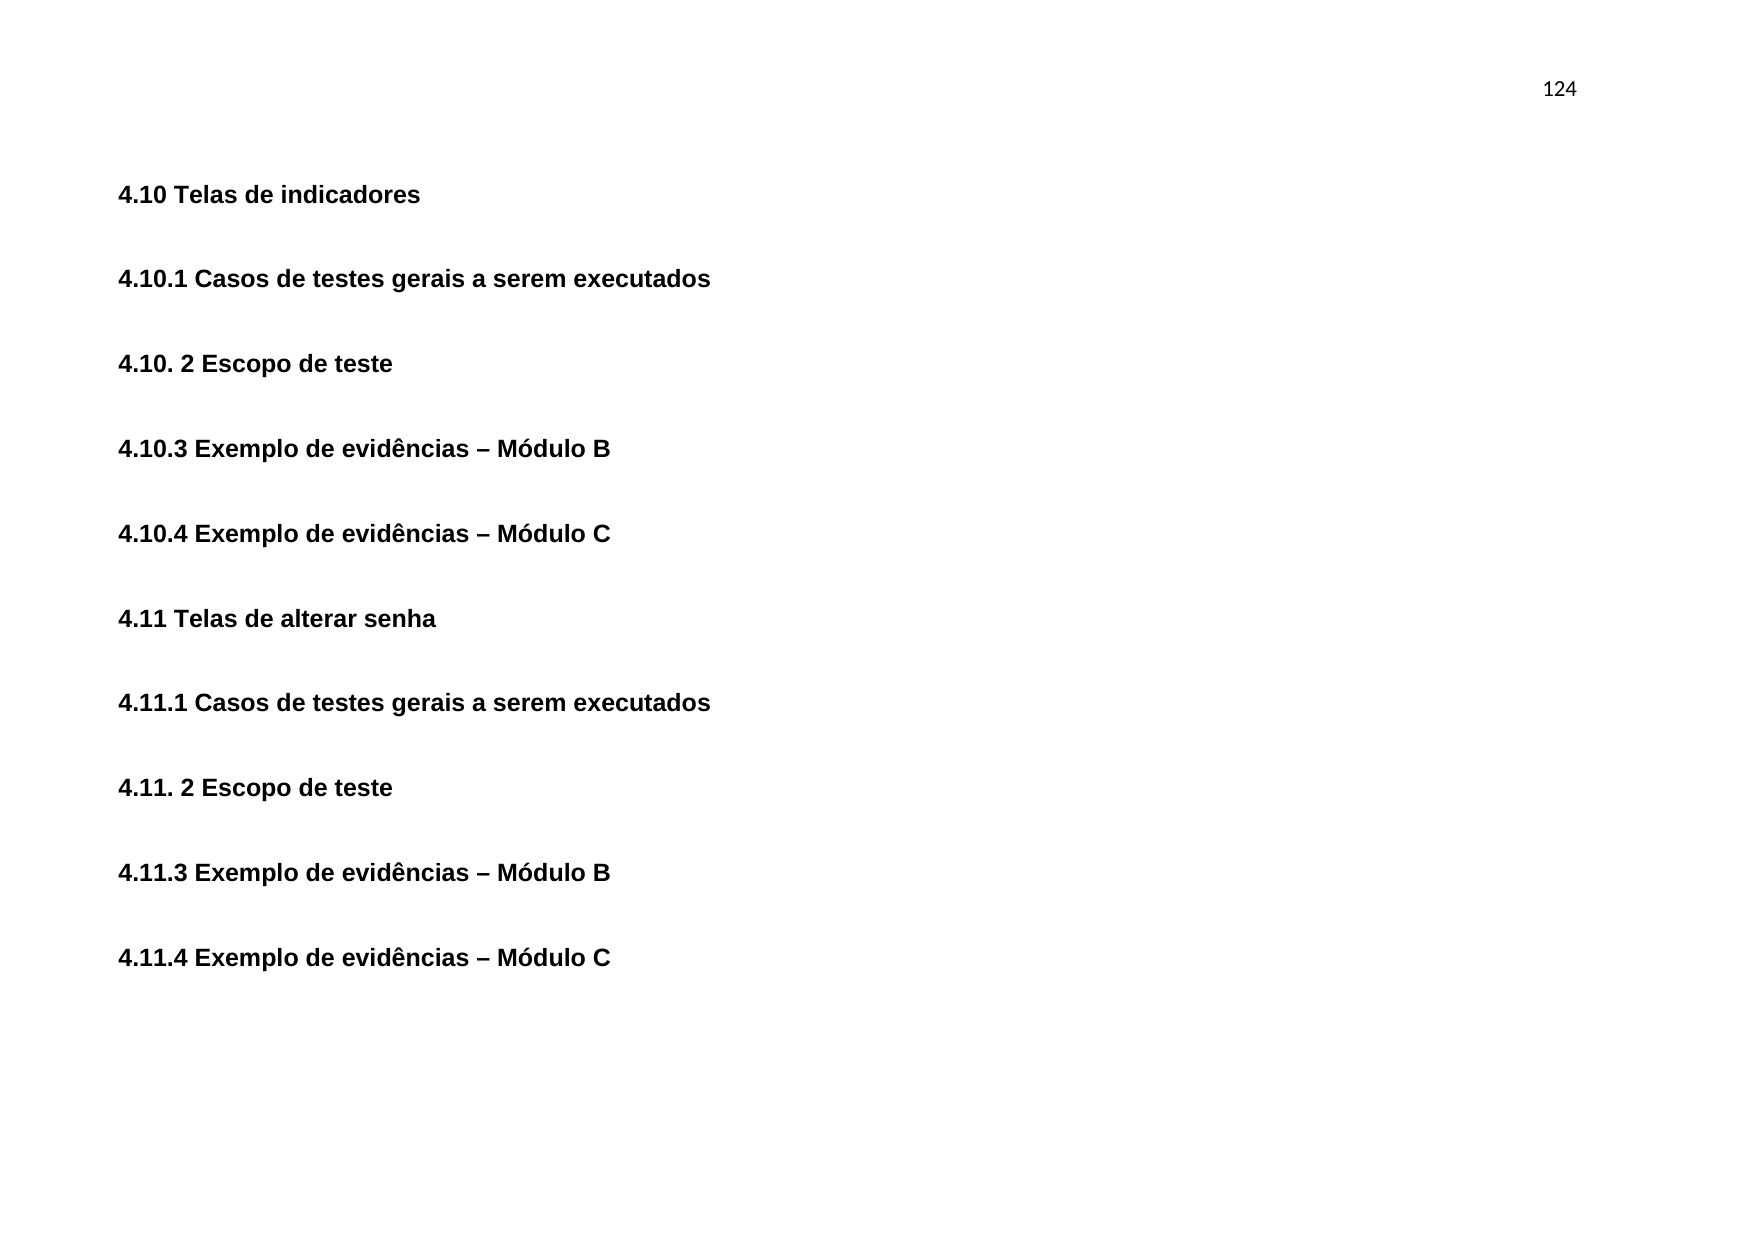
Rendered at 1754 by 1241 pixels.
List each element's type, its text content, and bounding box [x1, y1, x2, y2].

text 4.10.1 Casos de testes gerais a serem executados [118, 264, 1577, 293]
text 4.10. 2 Escopo de teste [118, 349, 1577, 378]
text 4.11.1 Casos de testes gerais a serem executados [118, 688, 1577, 717]
text 4.11 Telas de alterar senha [118, 603, 1577, 632]
text 4.10.4 Exemplo de evidências – Módulo C [118, 519, 1577, 547]
text 4.10 Telas de indicadores [118, 179, 1577, 208]
text 4.10.3 Exemplo de evidências – Módulo B [118, 434, 1577, 463]
text 4.11.3 Exemplo de evidências – Módulo B [118, 858, 1577, 887]
text 4.11.4 Exemplo de evidências – Módulo C [118, 943, 1577, 971]
text 4.11. 2 Escopo de teste [118, 773, 1577, 802]
